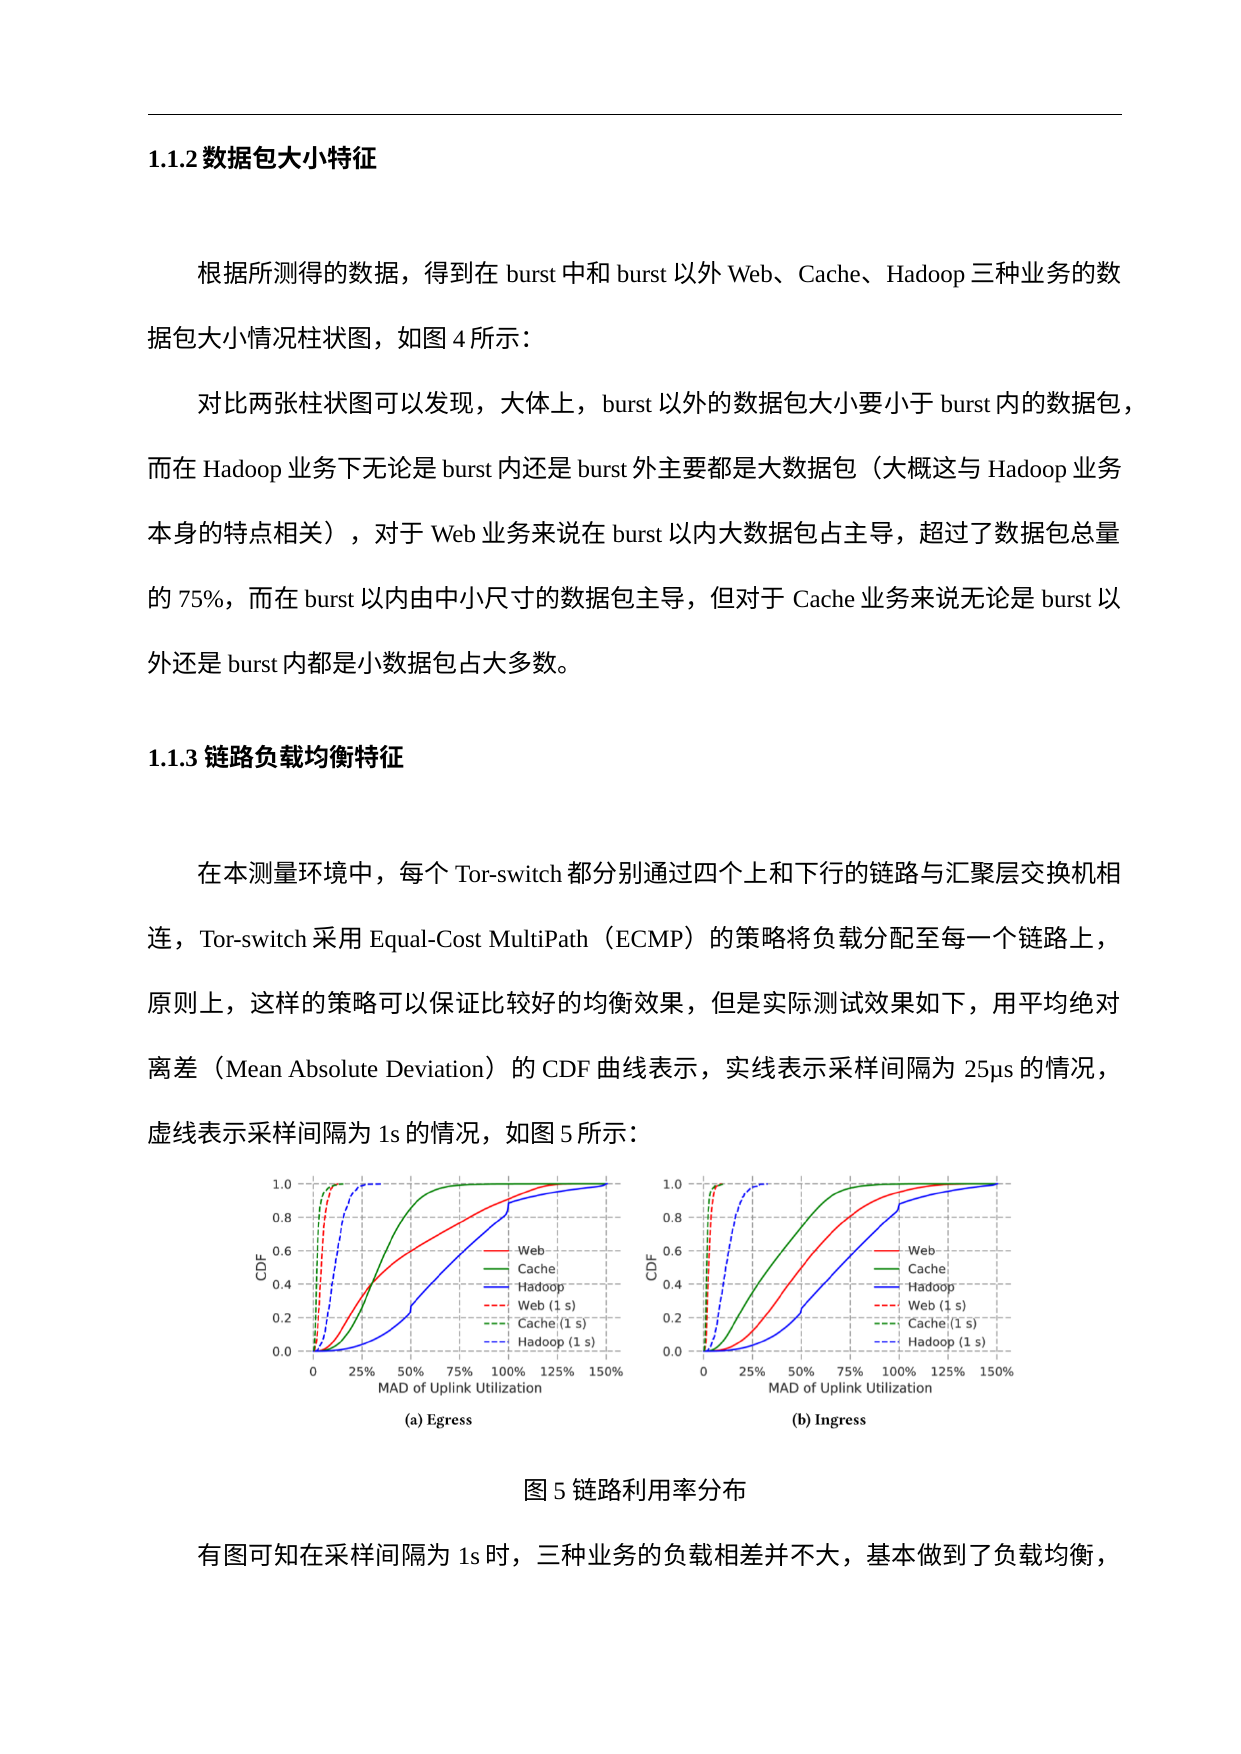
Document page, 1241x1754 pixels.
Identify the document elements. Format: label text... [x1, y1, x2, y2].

subtitle 1.1.3 链路负载均衡特征 [148, 723, 1122, 788]
text 根据所测得的数据，得到在burst中和burst以外Web、Cache、Hadoop三种业务的数据包大小情况柱状图，如图4所示： [148, 239, 1122, 369]
text 在本测量环境中，每个Tor-switch都分别通过四个上和下行的链路与汇聚层交换机相连，Tor-switch采用Equal-Cost MultiPath（ECMP）的策略将负载分配至每一个链路上，原则上，这样的策略可以保证比较好的均衡效果，但是实际测试效果如下，用平均绝对离差（Mean Absolute Deviation）的CDF曲线表示，实线表示采样间隔为25µs的情况，虚线表示采样间隔为1s的情况，如图5所示： [148, 839, 1122, 1164]
subtitle 1.1.2数据包大小特征 [148, 124, 1122, 189]
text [148, 1521, 1122, 1586]
picture [244, 1163, 1025, 1432]
text 对比两张柱状图可以发现，大体上，burst以外的数据包大小要小于burst内的数据包，而在Hadoop业务下无论是burst内还是burst外主要都是大数据包（大概这与Hadoop业务本身的特点相关），对于Web业务来说在burst以内大数据包占主导，超过了数据包总量的75%，而在burst以内由中小尺寸的数据包主导，但对于Cache业务来说无论是burst以外还是burst内都是小数据包占大多数。 [148, 369, 1122, 694]
text 图5 链路利用率分布 [148, 1456, 1122, 1521]
